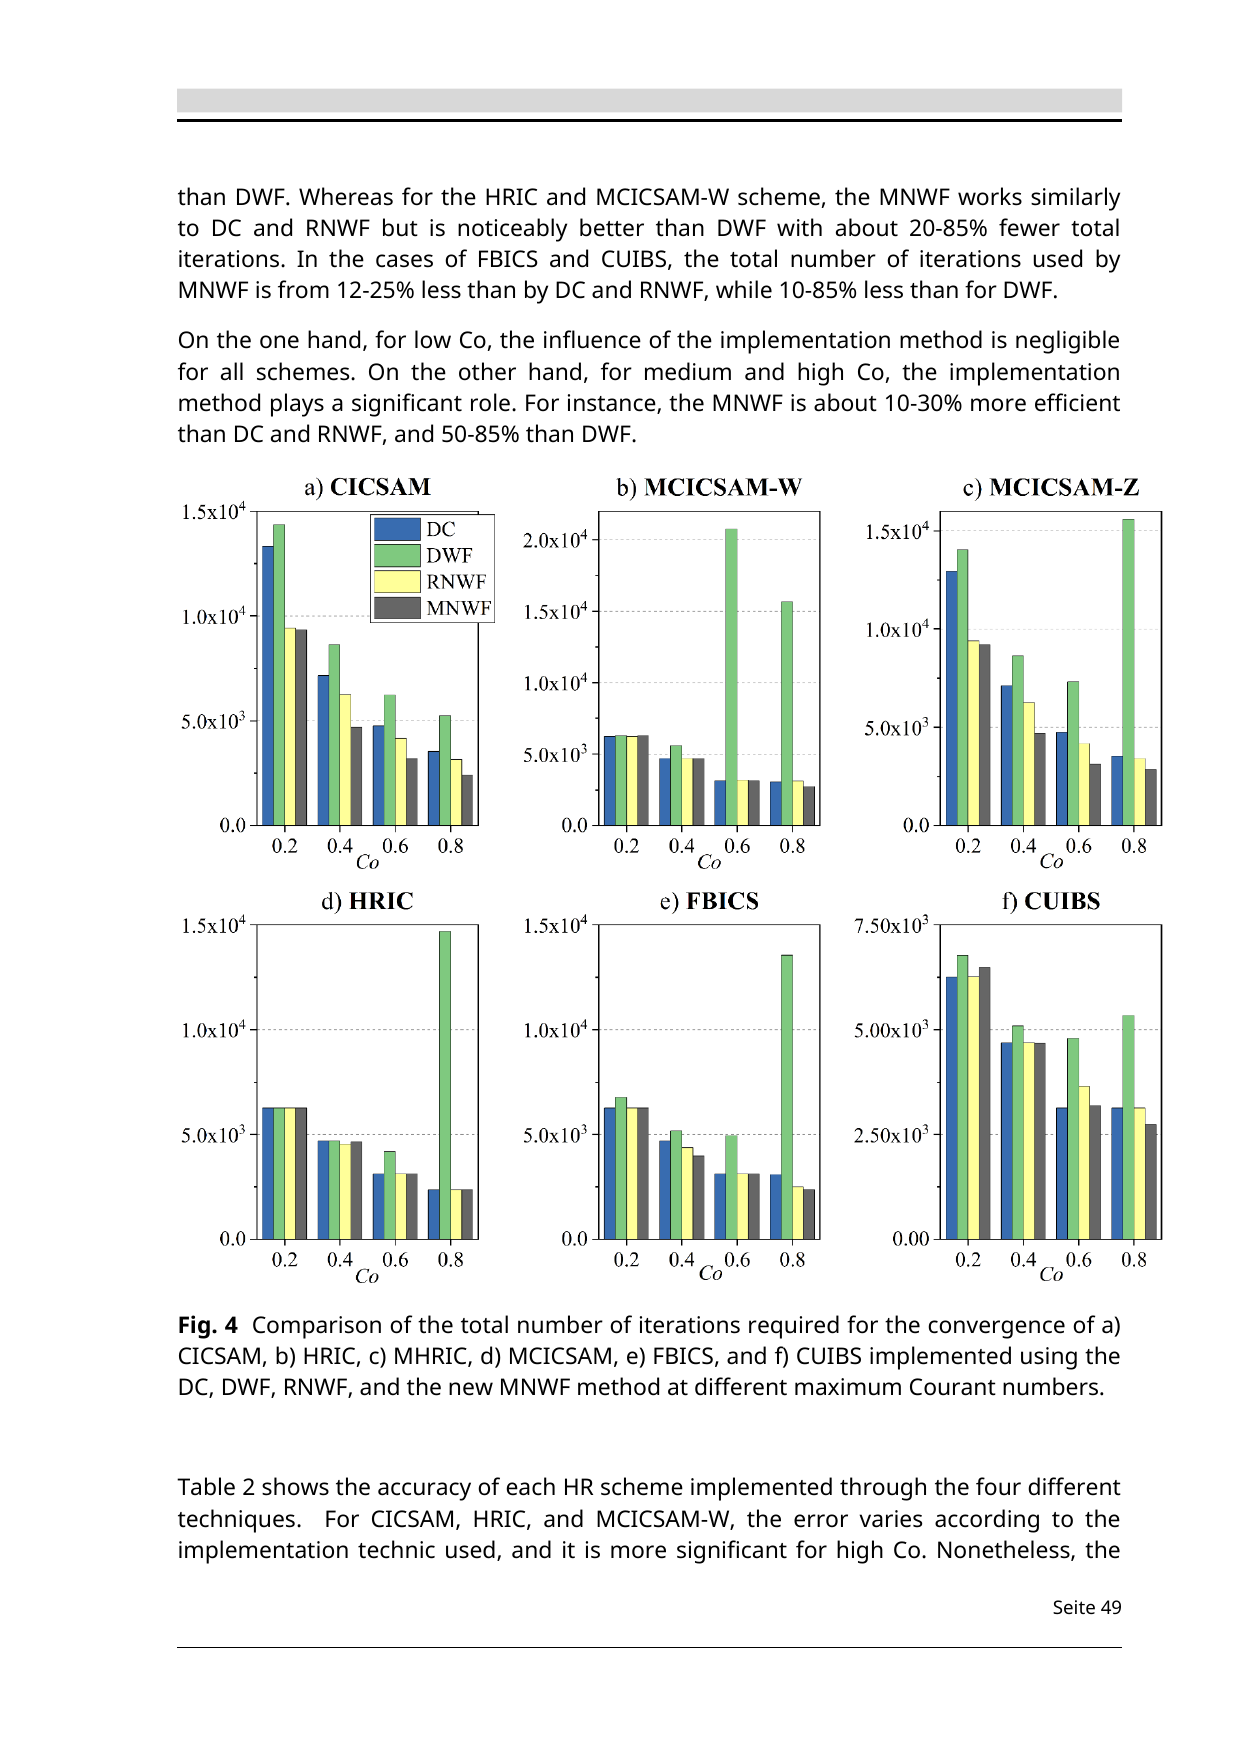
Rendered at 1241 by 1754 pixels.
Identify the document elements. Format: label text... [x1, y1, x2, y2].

text Fig. 4 Comparison of the total number of iterations required for the convergence of a) CICSAM, b) HRIC, c) MHRIC, d) MCICSAM, e) FBICS, and f) CUIBS implemented using the DC, DWF, RNWF, and the new MNWF method at different maximum Courant numbers. [177, 1309, 1122, 1403]
text On the one hand, for low Co, the influence of the implementation method is negligible for all schemes. On the other hand, for medium and high Co, the implementation method plays a significant role. For instance, the MNWF is about 10-30% more efficient than DC and RNWF, and 50-85% than DWF. [177, 324, 1122, 449]
picture [177, 468, 1165, 1291]
